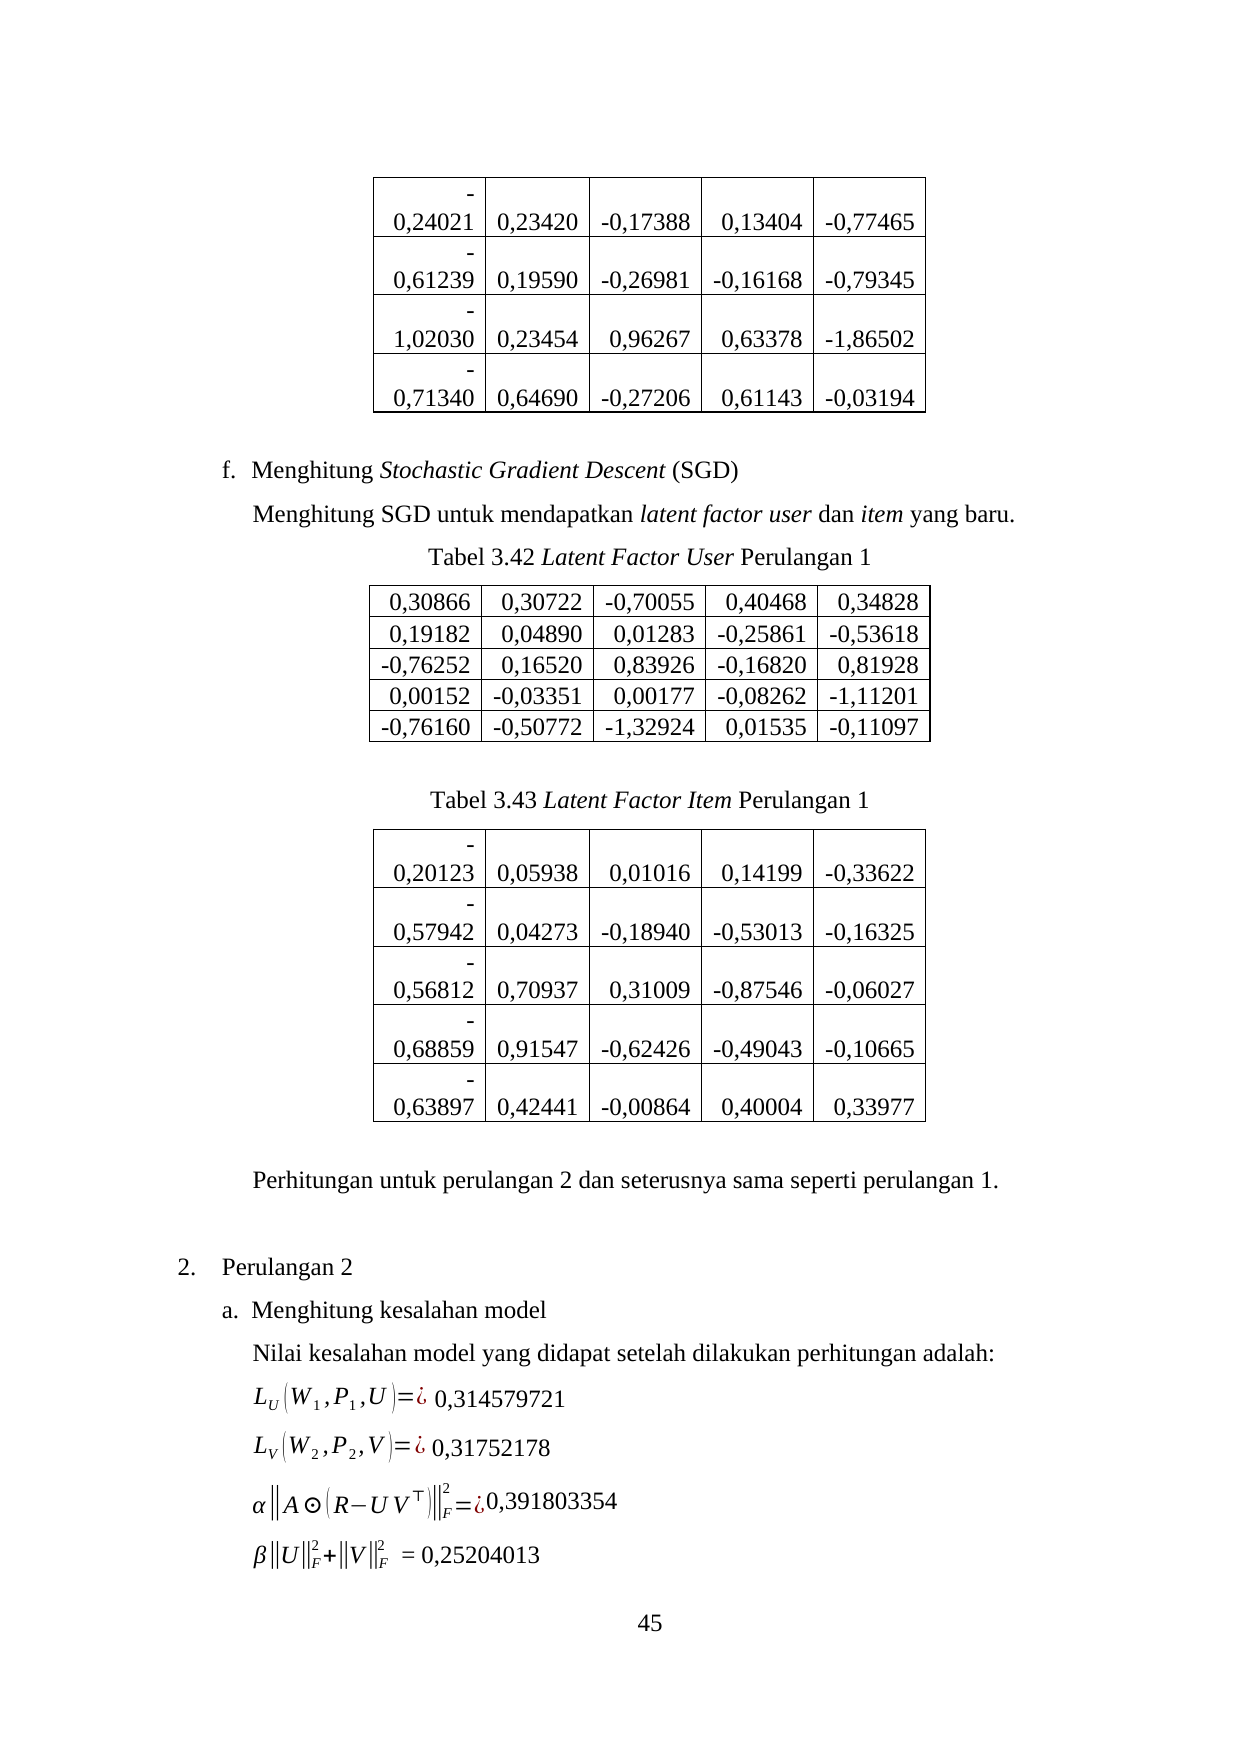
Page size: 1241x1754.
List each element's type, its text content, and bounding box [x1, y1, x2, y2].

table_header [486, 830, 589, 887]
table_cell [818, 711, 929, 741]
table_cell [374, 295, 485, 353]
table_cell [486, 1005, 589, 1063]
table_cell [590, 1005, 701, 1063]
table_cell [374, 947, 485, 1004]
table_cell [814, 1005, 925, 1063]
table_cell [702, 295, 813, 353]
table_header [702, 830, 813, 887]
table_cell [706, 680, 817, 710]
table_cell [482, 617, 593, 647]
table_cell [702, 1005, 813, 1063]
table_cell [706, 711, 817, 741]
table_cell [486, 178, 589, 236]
text 0,314579721 [177, 1381, 1122, 1416]
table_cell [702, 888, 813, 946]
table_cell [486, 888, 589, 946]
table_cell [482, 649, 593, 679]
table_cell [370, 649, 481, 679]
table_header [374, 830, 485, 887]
text Menghitung SGD untuk mendapatkan latent factor user dan item yang baru. [177, 499, 1122, 527]
text 0,31752178 [177, 1430, 1122, 1465]
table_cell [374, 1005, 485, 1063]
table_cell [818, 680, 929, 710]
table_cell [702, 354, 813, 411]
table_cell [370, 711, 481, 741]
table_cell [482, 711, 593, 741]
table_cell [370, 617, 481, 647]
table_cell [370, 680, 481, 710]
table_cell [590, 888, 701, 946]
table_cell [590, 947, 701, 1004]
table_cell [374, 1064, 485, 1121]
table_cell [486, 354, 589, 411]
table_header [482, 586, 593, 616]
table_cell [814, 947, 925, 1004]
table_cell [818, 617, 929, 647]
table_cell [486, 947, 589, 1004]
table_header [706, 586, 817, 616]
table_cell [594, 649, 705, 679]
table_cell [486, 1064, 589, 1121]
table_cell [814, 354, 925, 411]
text 0,391803354 [177, 1479, 1122, 1522]
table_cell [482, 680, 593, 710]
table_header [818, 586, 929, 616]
list Menghitung Stochastic Gradient Descent (SGD) [222, 456, 1122, 484]
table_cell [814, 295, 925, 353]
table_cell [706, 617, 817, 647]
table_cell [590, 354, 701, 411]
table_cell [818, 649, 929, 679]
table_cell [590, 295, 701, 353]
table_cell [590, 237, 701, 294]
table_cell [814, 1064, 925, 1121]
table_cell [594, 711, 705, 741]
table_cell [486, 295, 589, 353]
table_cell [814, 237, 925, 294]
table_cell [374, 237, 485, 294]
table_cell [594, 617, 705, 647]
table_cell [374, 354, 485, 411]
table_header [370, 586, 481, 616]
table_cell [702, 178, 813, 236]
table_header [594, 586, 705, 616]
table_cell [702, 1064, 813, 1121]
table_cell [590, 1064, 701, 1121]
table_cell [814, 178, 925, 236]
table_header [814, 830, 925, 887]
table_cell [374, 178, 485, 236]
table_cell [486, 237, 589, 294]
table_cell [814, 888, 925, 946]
text Perhitungan untuk perulangan 2 dan seterusnya sama seperti perulangan 1. [177, 1165, 1122, 1194]
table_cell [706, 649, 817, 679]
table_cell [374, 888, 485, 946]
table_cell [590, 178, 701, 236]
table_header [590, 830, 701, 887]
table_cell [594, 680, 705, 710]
text = 0,25204013 [177, 1536, 1122, 1572]
text Nilai kesalahan model yang didapat setelah dilakukan perhitungan adalah: [177, 1338, 1122, 1367]
list Menghitung kesalahan model [222, 1295, 1122, 1323]
list Perulangan 2 [177, 1252, 1122, 1280]
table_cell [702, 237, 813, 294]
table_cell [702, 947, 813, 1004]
